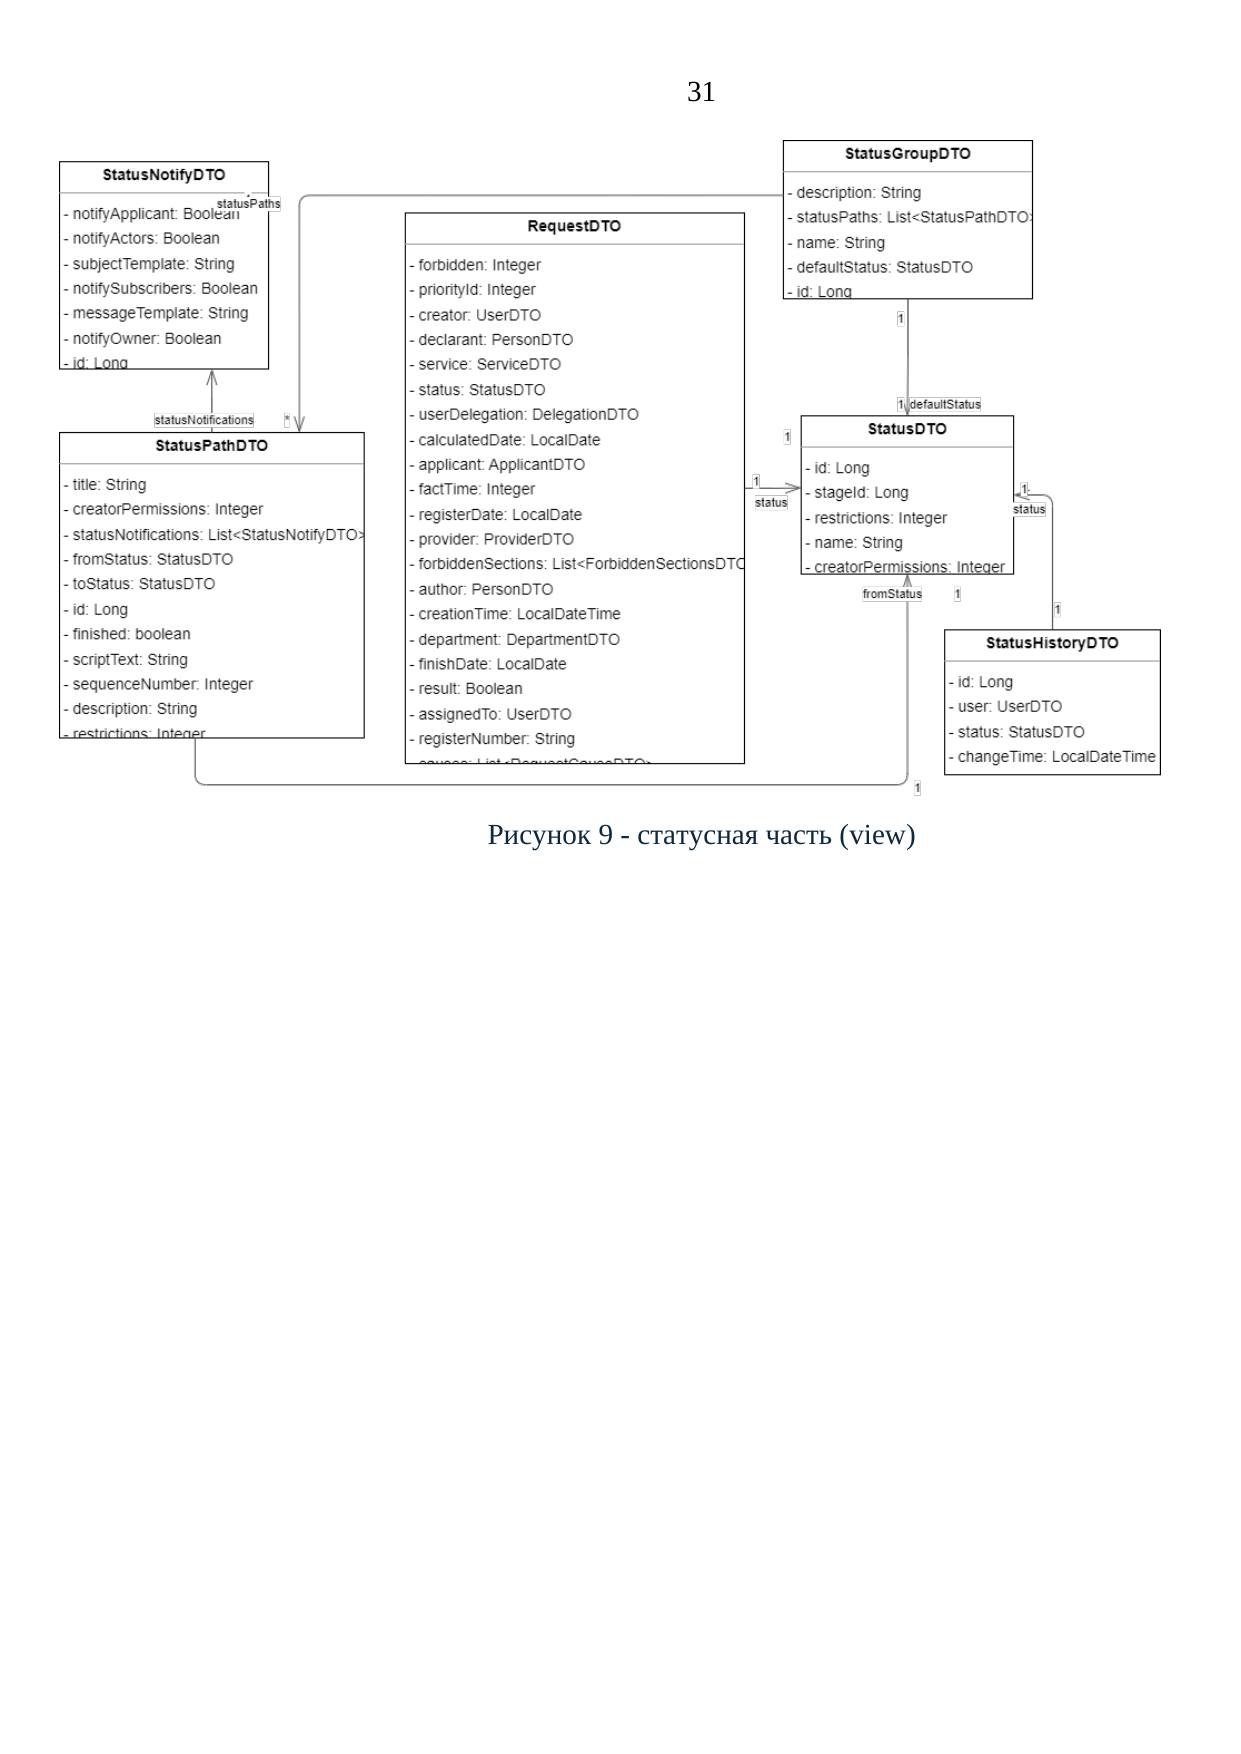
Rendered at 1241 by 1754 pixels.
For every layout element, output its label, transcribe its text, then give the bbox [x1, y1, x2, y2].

text Рисунок 9 - статусная часть (view) [177, 817, 1152, 851]
picture [59, 140, 1161, 801]
